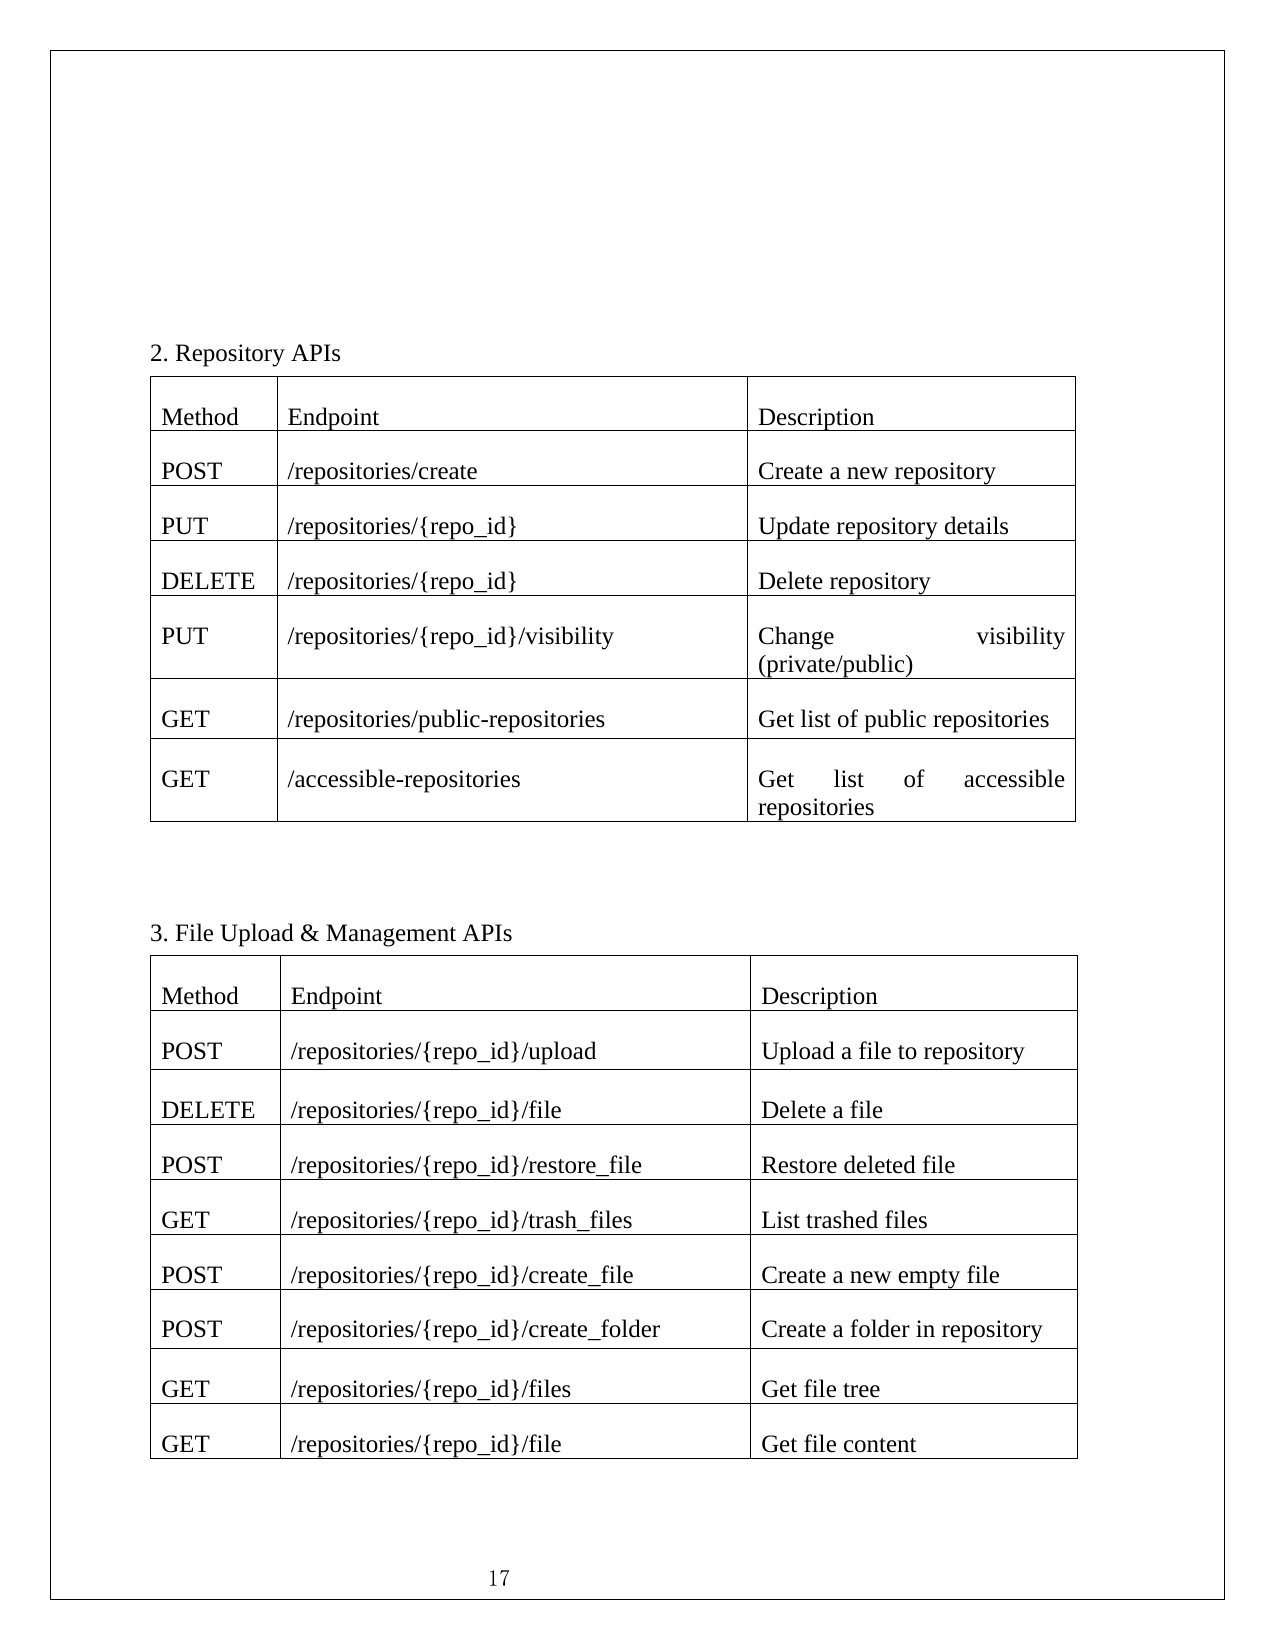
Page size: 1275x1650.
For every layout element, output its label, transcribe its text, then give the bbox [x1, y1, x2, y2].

table_header Method [151, 956, 280, 1010]
table_cell Get file content [751, 1404, 1077, 1457]
table_cell POST [151, 1290, 280, 1348]
table_cell Upload a file to repository [751, 1011, 1077, 1069]
table_cell GET [151, 1349, 280, 1403]
table_cell PUT [151, 486, 277, 540]
table_cell /repositories/{repo_id}/upload [281, 1011, 750, 1069]
table_cell /repositories/{repo_id}/create_file [281, 1235, 750, 1288]
table_cell POST [151, 1235, 280, 1288]
table_cell Get list of public repositories [748, 679, 1075, 738]
table_cell /accessible-repositories [278, 739, 747, 821]
table_cell Delete a file [751, 1070, 1077, 1124]
table_header Endpoint [278, 377, 747, 430]
table_cell POST [151, 1011, 280, 1069]
table_cell Create a new empty file [751, 1235, 1077, 1288]
table_cell /repositories/public-repositories [278, 679, 747, 738]
table_cell /repositories/{repo_id}/restore_file [281, 1125, 750, 1179]
table_cell /repositories/{repo_id}/files [281, 1349, 750, 1403]
table_header Method [151, 377, 277, 430]
table_cell GET [151, 1180, 280, 1234]
table_cell /repositories/{repo_id}/file [281, 1070, 750, 1124]
table_cell /repositories/{repo_id}/visibility [278, 596, 747, 678]
table_cell GET [151, 739, 277, 821]
subtitle 3. File Upload & Management APIs [150, 918, 1125, 947]
table_header Description [748, 377, 1075, 430]
table_cell Change visibility (private/public) [748, 596, 1075, 678]
table_cell DELETE [151, 1070, 280, 1124]
table_cell /repositories/{repo_id}/create_folder [281, 1290, 750, 1348]
table_cell /repositories/{repo_id} [278, 486, 747, 540]
table_cell DELETE [151, 541, 277, 595]
table_cell GET [151, 679, 277, 738]
table_cell GET [151, 1404, 280, 1457]
table_cell Delete repository [748, 541, 1075, 595]
table_cell /repositories/{repo_id}/file [281, 1404, 750, 1457]
table_cell /repositories/create [278, 431, 747, 485]
table_cell List trashed files [751, 1180, 1077, 1234]
table_header Description [751, 956, 1077, 1010]
table_cell POST [151, 1125, 280, 1179]
table_cell PUT [151, 596, 277, 678]
table_cell /repositories/{repo_id} [278, 541, 747, 595]
subtitle 2. Repository APIs [150, 338, 1125, 367]
table_cell Get file tree [751, 1349, 1077, 1403]
table_cell Restore deleted file [751, 1125, 1077, 1179]
table_cell /repositories/{repo_id}/trash_files [281, 1180, 750, 1234]
table_cell Create a folder in repository [751, 1290, 1077, 1348]
table_cell POST [151, 431, 277, 485]
table_cell Get list of accessible repositories [748, 739, 1075, 821]
table_header Endpoint [281, 956, 750, 1010]
table_cell Update repository details [748, 486, 1075, 540]
table_cell Create a new repository [748, 431, 1075, 485]
